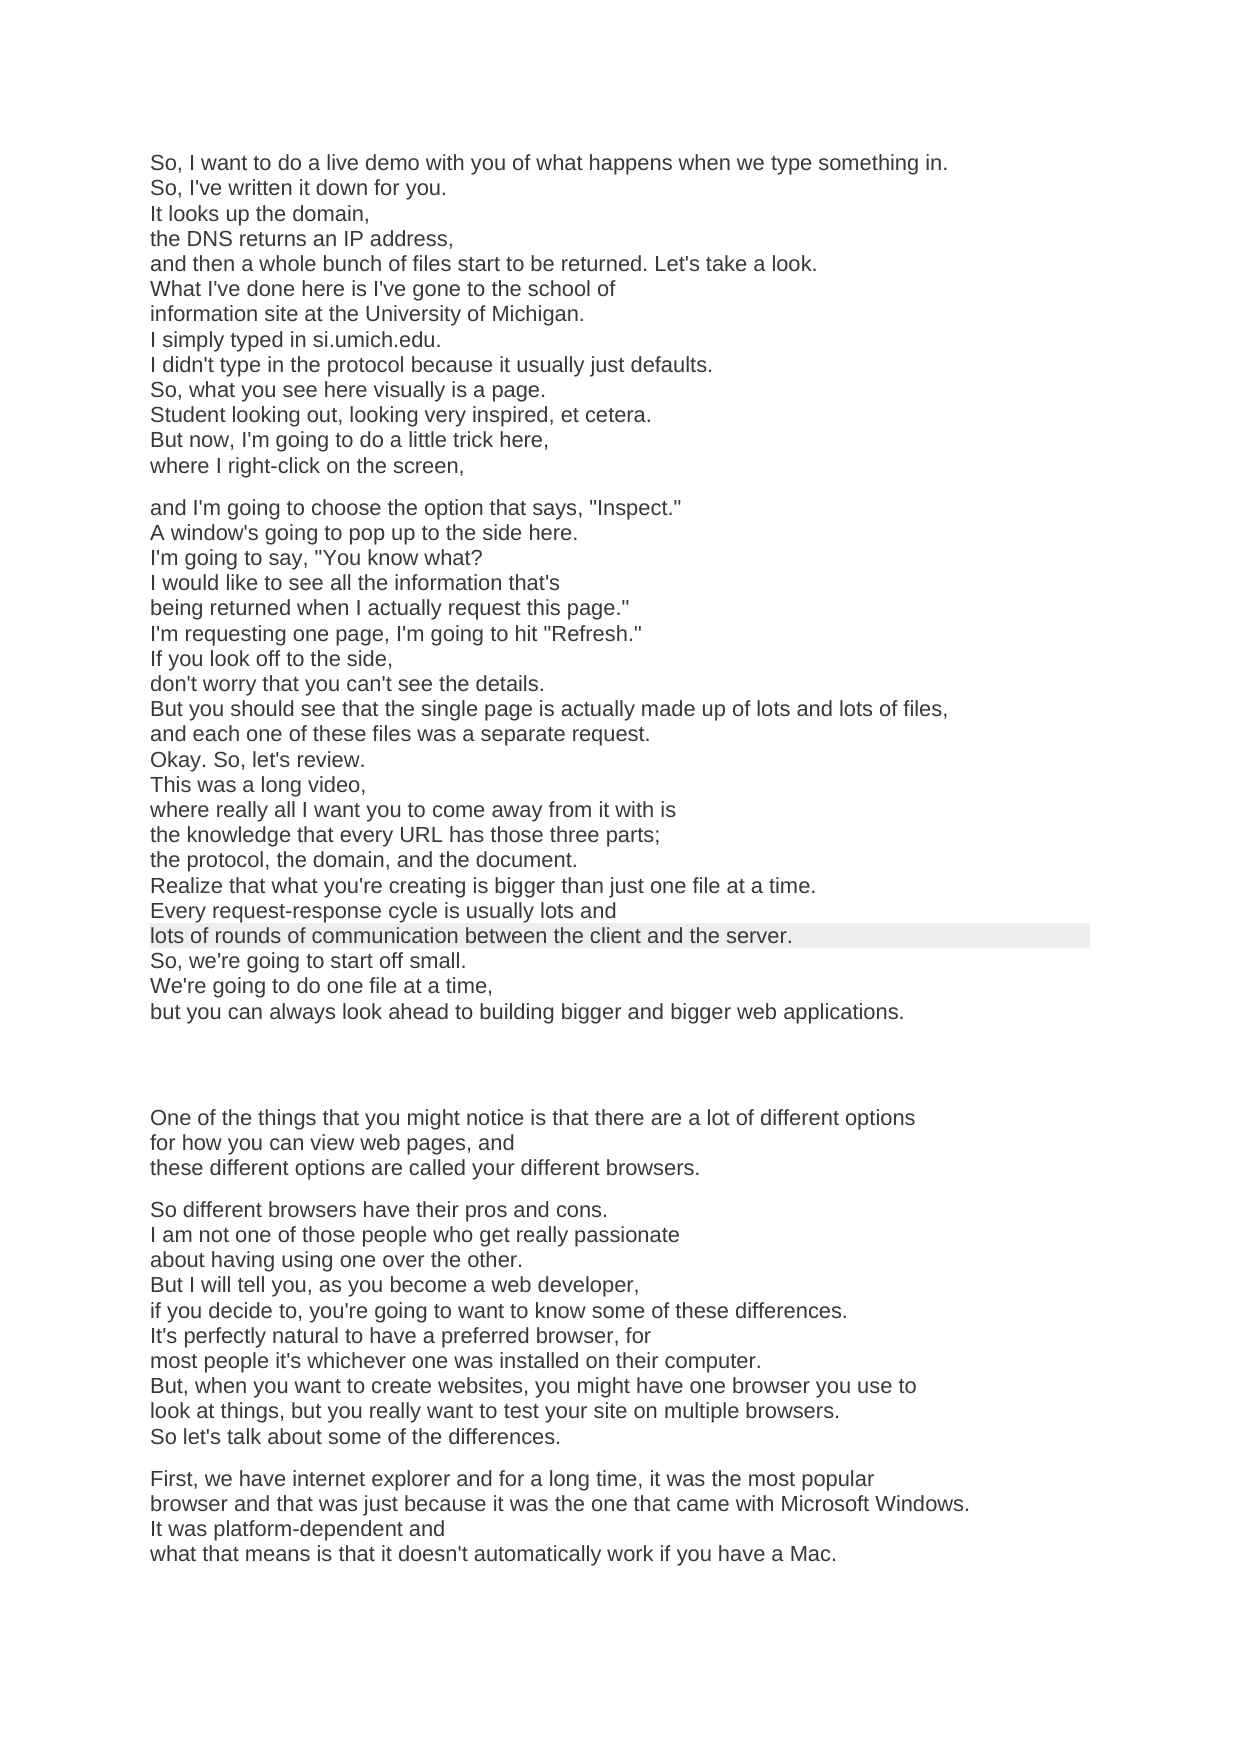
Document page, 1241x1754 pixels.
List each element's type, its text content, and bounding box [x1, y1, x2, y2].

text if you decide to, you're going to want to know some of these differences. [150, 1298, 1090, 1323]
text Every request-response cycle is usually lots and [150, 898, 1090, 923]
text but you can always look ahead to building bigger and bigger web applications. [150, 998, 1090, 1024]
text don't worry that you can't see the details. [150, 671, 1090, 696]
text browser and that was just because it was the one that came with Microsoft Windows. [150, 1491, 1090, 1516]
text But you should see that the single page is actually made up of lots and lots of files, [150, 696, 1090, 721]
text So, what you see here visually is a page. [150, 377, 1090, 402]
text We're going to do one file at a time, [150, 973, 1090, 998]
text the knowledge that every URL has those three parts; [150, 822, 1090, 847]
text But, when you want to create websites, you might have one browser you use to [150, 1373, 1090, 1398]
text and then a whole bunch of files start to be returned. Let's take a look. [150, 251, 1090, 276]
text So, I've written it down for you. [150, 175, 1090, 200]
text It looks up the domain, [150, 200, 1090, 226]
text look at things, but you really want to test your site on multiple browsers. [150, 1398, 1090, 1424]
text about having using one over the other. [150, 1247, 1090, 1272]
text But now, I'm going to do a little trick here, [150, 427, 1090, 452]
text I simply typed in si.umich.edu. [150, 326, 1090, 352]
text I would like to see all the information that's [150, 570, 1090, 595]
text Realize that what you're creating is bigger than just one file at a time. [150, 872, 1090, 898]
text What I've done here is I've gone to the school of [150, 276, 1090, 301]
text Student looking out, looking very inspired, et cetera. [150, 402, 1090, 427]
text the DNS returns an IP address, [150, 226, 1090, 251]
text Okay. So, let's review. [150, 746, 1090, 772]
text One of the things that you might notice is that there are a lot of different options [150, 1104, 1090, 1130]
text and I'm going to choose the option that says, "Inspect." [150, 494, 1090, 519]
text I didn't type in the protocol because it usually just defaults. [150, 352, 1090, 377]
text So, we're going to start off small. [150, 948, 1090, 973]
text A window's going to pop up to the side here. [150, 519, 1090, 545]
text and each one of these files was a separate request. [150, 721, 1090, 746]
text First, we have internet explorer and for a long time, it was the most popular [150, 1466, 1090, 1491]
text So let's talk about some of the differences. [150, 1424, 1090, 1449]
text lots of rounds of communication between the client and the server. [150, 923, 1090, 948]
text It's perfectly natural to have a preferred browser, for [150, 1323, 1090, 1348]
text for how you can view web pages, and [150, 1130, 1090, 1155]
text It was platform-dependent and [150, 1516, 1090, 1541]
text But I will tell you, as you become a web developer, [150, 1272, 1090, 1298]
text being returned when I actually request this page." [150, 595, 1090, 620]
text where I right-click on the screen, [150, 452, 1090, 478]
text If you look off to the side, [150, 646, 1090, 671]
text information site at the University of Michigan. [150, 301, 1090, 326]
text So different browsers have their pros and cons. [150, 1197, 1090, 1222]
text I'm requesting one page, I'm going to hit "Refresh." [150, 620, 1090, 646]
text these different options are called your different browsers. [150, 1155, 1090, 1180]
text where really all I want you to come away from it with is [150, 797, 1090, 822]
text This was a long video, [150, 772, 1090, 797]
text So, I want to do a live demo with you of what happens when we type something in. [150, 150, 1090, 175]
text the protocol, the domain, and the document. [150, 847, 1090, 872]
text most people it's whichever one was installed on their computer. [150, 1348, 1090, 1373]
text I'm going to say, "You know what? [150, 545, 1090, 570]
text what that means is that it doesn't automatically work if you have a Mac. [150, 1541, 1090, 1566]
text I am not one of those people who get really passionate [150, 1222, 1090, 1247]
